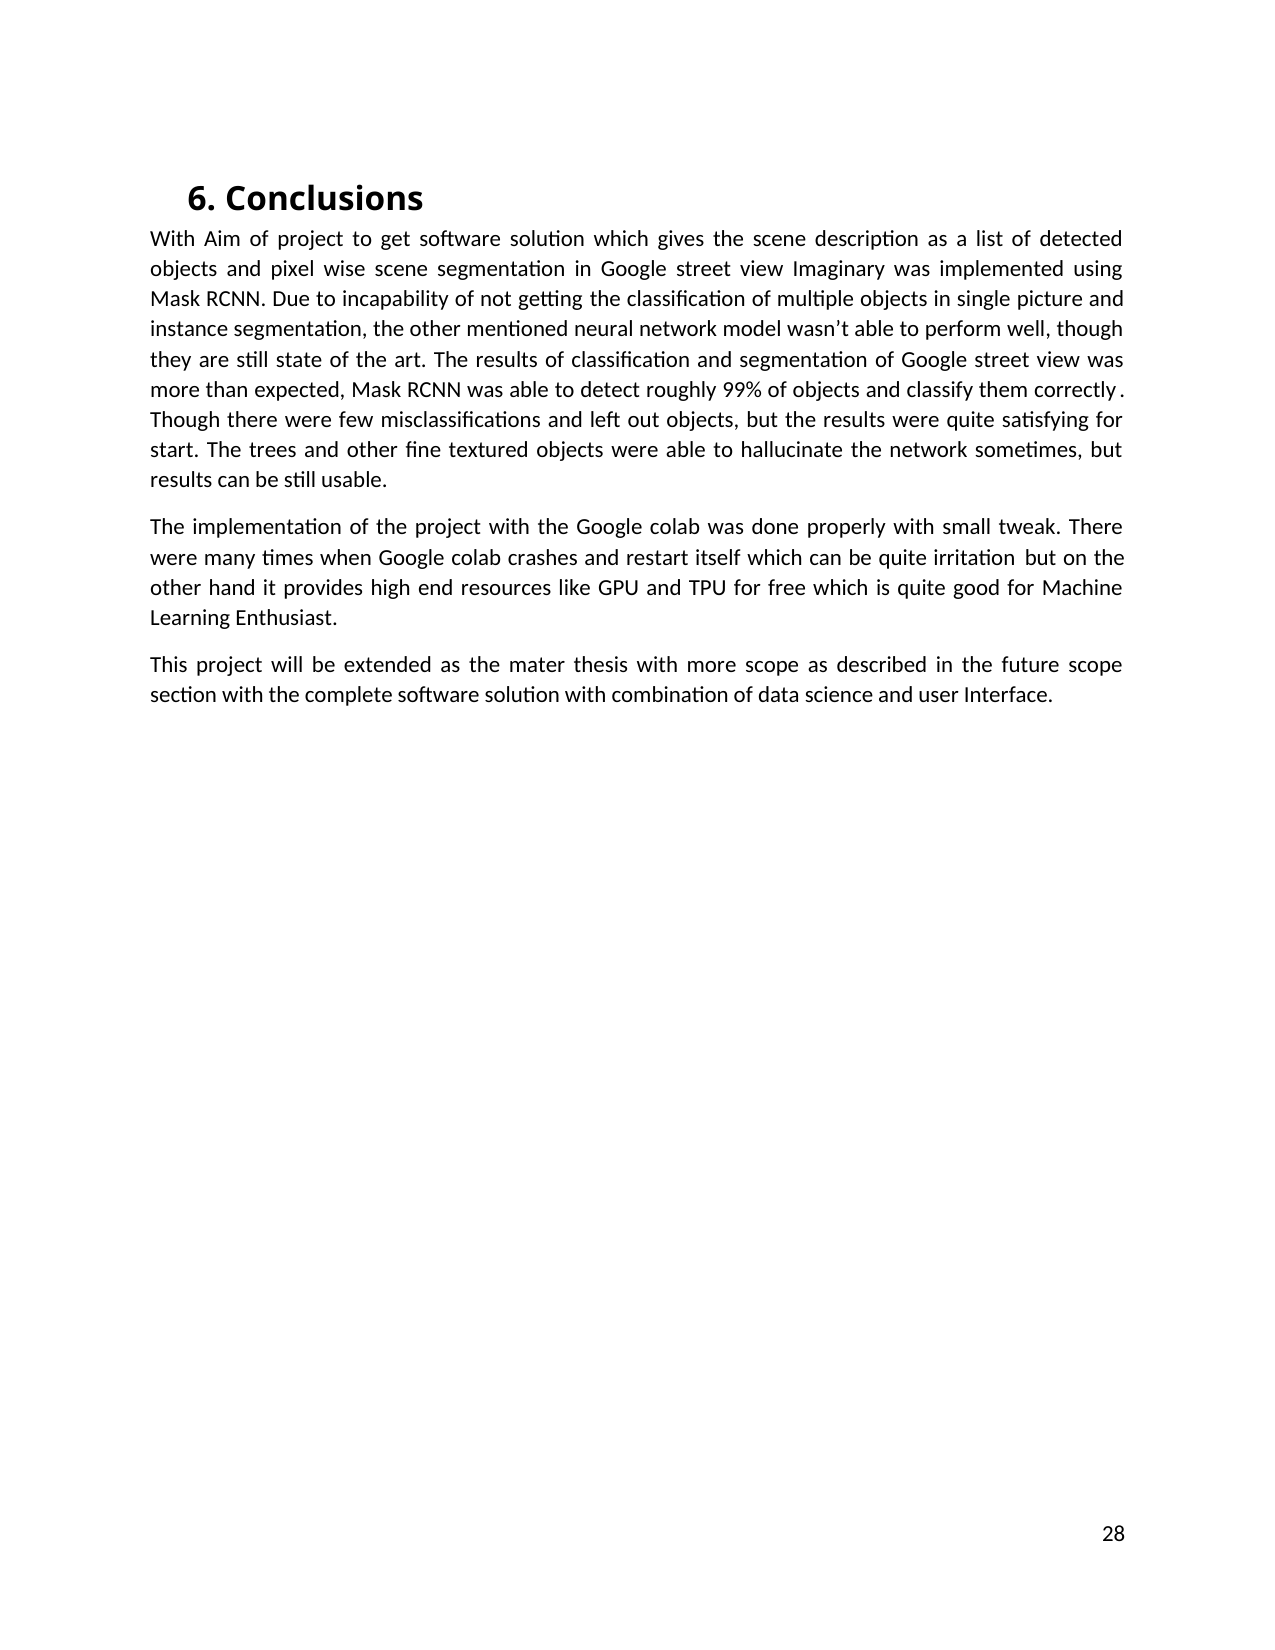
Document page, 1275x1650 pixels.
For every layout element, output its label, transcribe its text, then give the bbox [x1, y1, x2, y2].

text With Aim of project to get software solution which gives the scene description as a list of detected objects and pixel wise scene segmentation in Google street view Imaginary was implemented using Mask RCNN. Due to incapability of not getting the classification of multiple objects in single picture and instance segmentation, the other mentioned neural network model wasn’t able to perform well, though they are still state of the art. The results of classification and segmentation of Google street view was more than expected, Mask RCNN was able to detect roughly 99% of objects and classify them correctly. Though there were few misclassifications and left out objects, but the results were quite satisfying for start. The trees and other fine textured objects were able to hallucinate the network sometimes, but results can be still usable. [150, 224, 1125, 494]
text This project will be extended as the mater thesis with more scope as described in the future scope section with the complete software solution with combination of data science and user Interface. [150, 650, 1125, 708]
text The implementation of the project with the Google colab was done properly with small tweak. There were many times when Google colab crashes and restart itself which can be quite irritation but on the other hand it provides high end resources like GPU and TPU for free which is quite good for Machine Learning Enthusiast. [150, 512, 1125, 631]
subtitle Conclusions [187, 175, 1125, 220]
